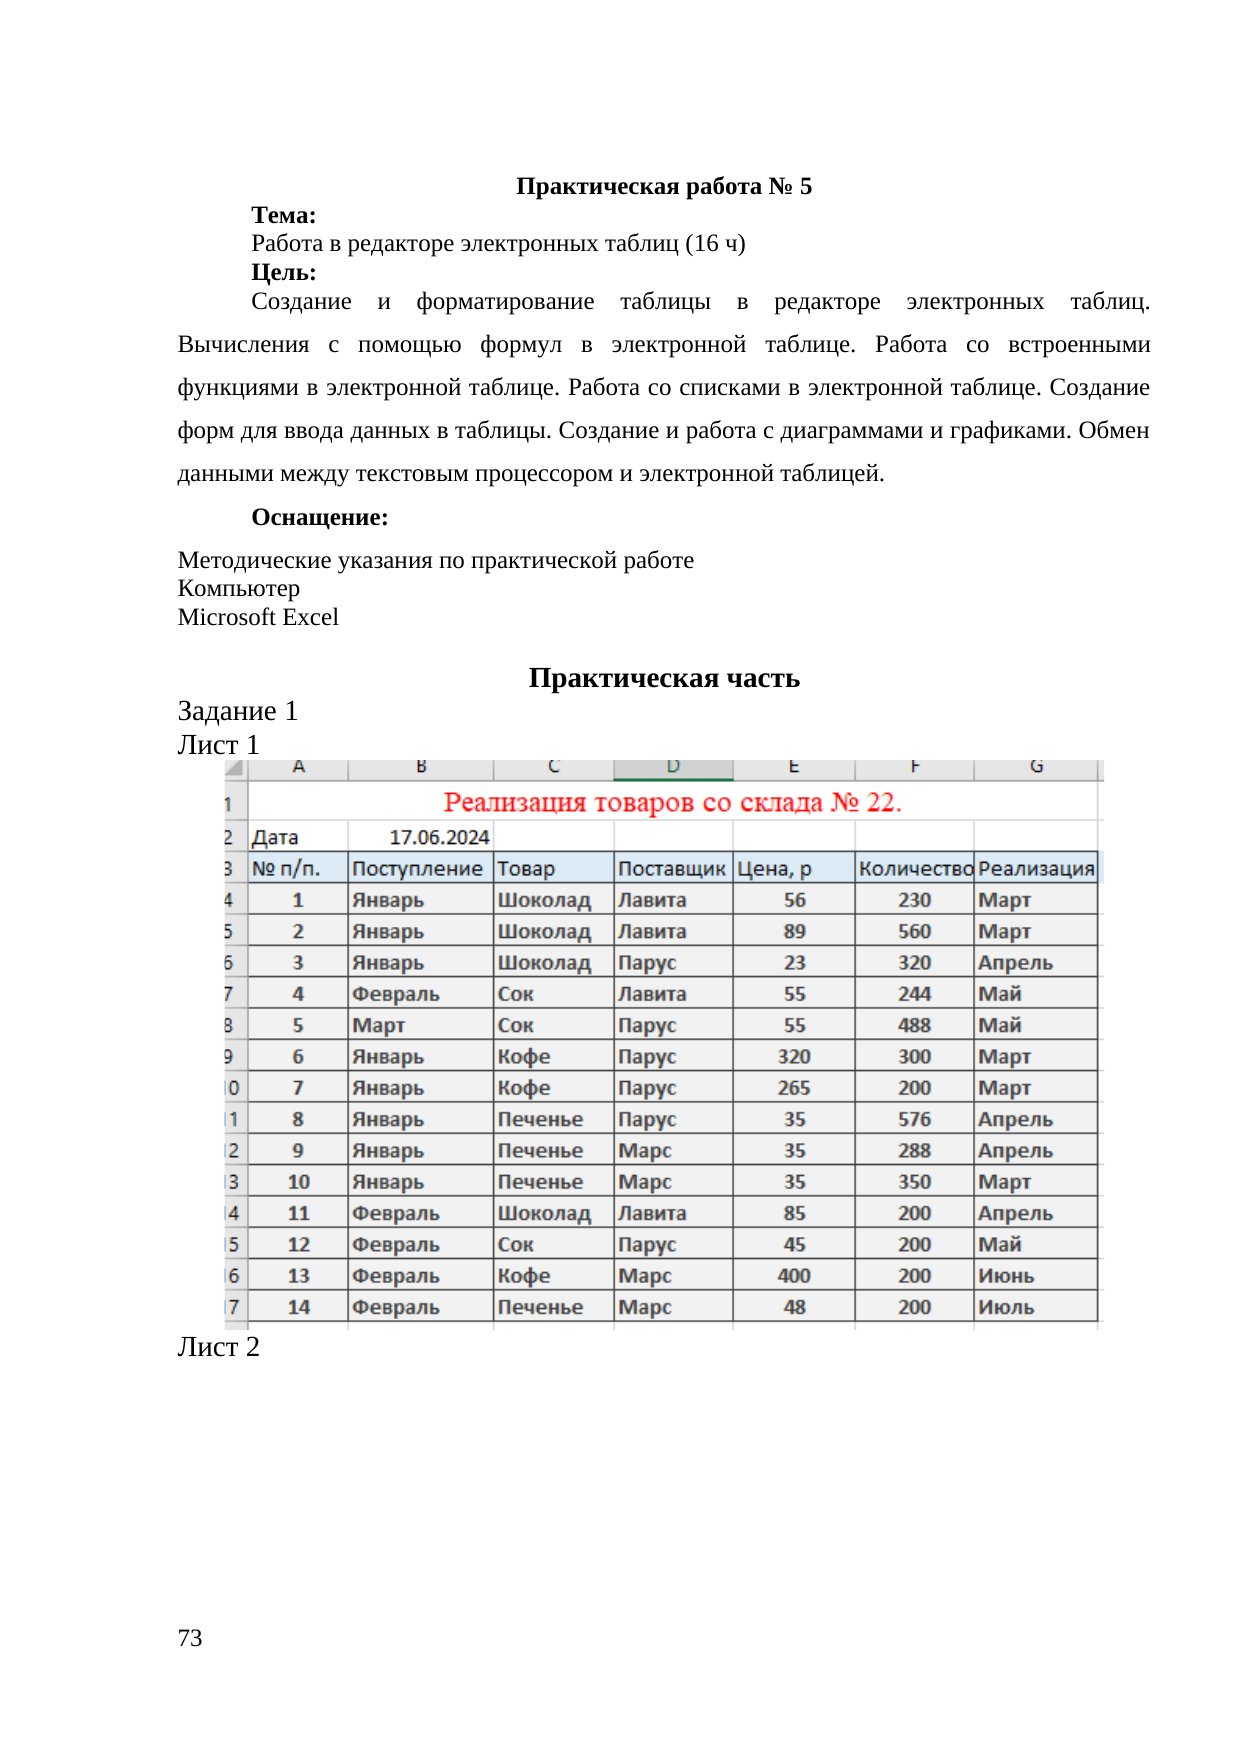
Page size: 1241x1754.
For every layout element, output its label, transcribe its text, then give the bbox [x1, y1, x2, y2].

text Практическая работа № 5 [177, 171, 1152, 200]
text Тема: [177, 200, 1152, 228]
text Лист 1 [177, 727, 1152, 760]
picture [224, 760, 1105, 1330]
text Создание и форматирование таблицы в редакторе электронных таблиц. Вычисления с помощью формул в электронной таблице. Работа со встроенными функциями в электронной таблице. Работа со списками в электронной таблице. Создание форм для ввода данных в таблицы. Создание и работа с диаграммами и графиками. Обмен данными между текстовым процессором и электронной таблицей. [177, 286, 1152, 487]
text Работа в редакторе электронных таблиц (16 ч) [177, 228, 1152, 257]
text Практическая часть [177, 660, 1152, 693]
text Задание 1 [177, 693, 1152, 727]
text Лист 2 [177, 1329, 1152, 1363]
text Цель: [177, 257, 1152, 286]
text Оснащение: [215, 502, 1152, 530]
